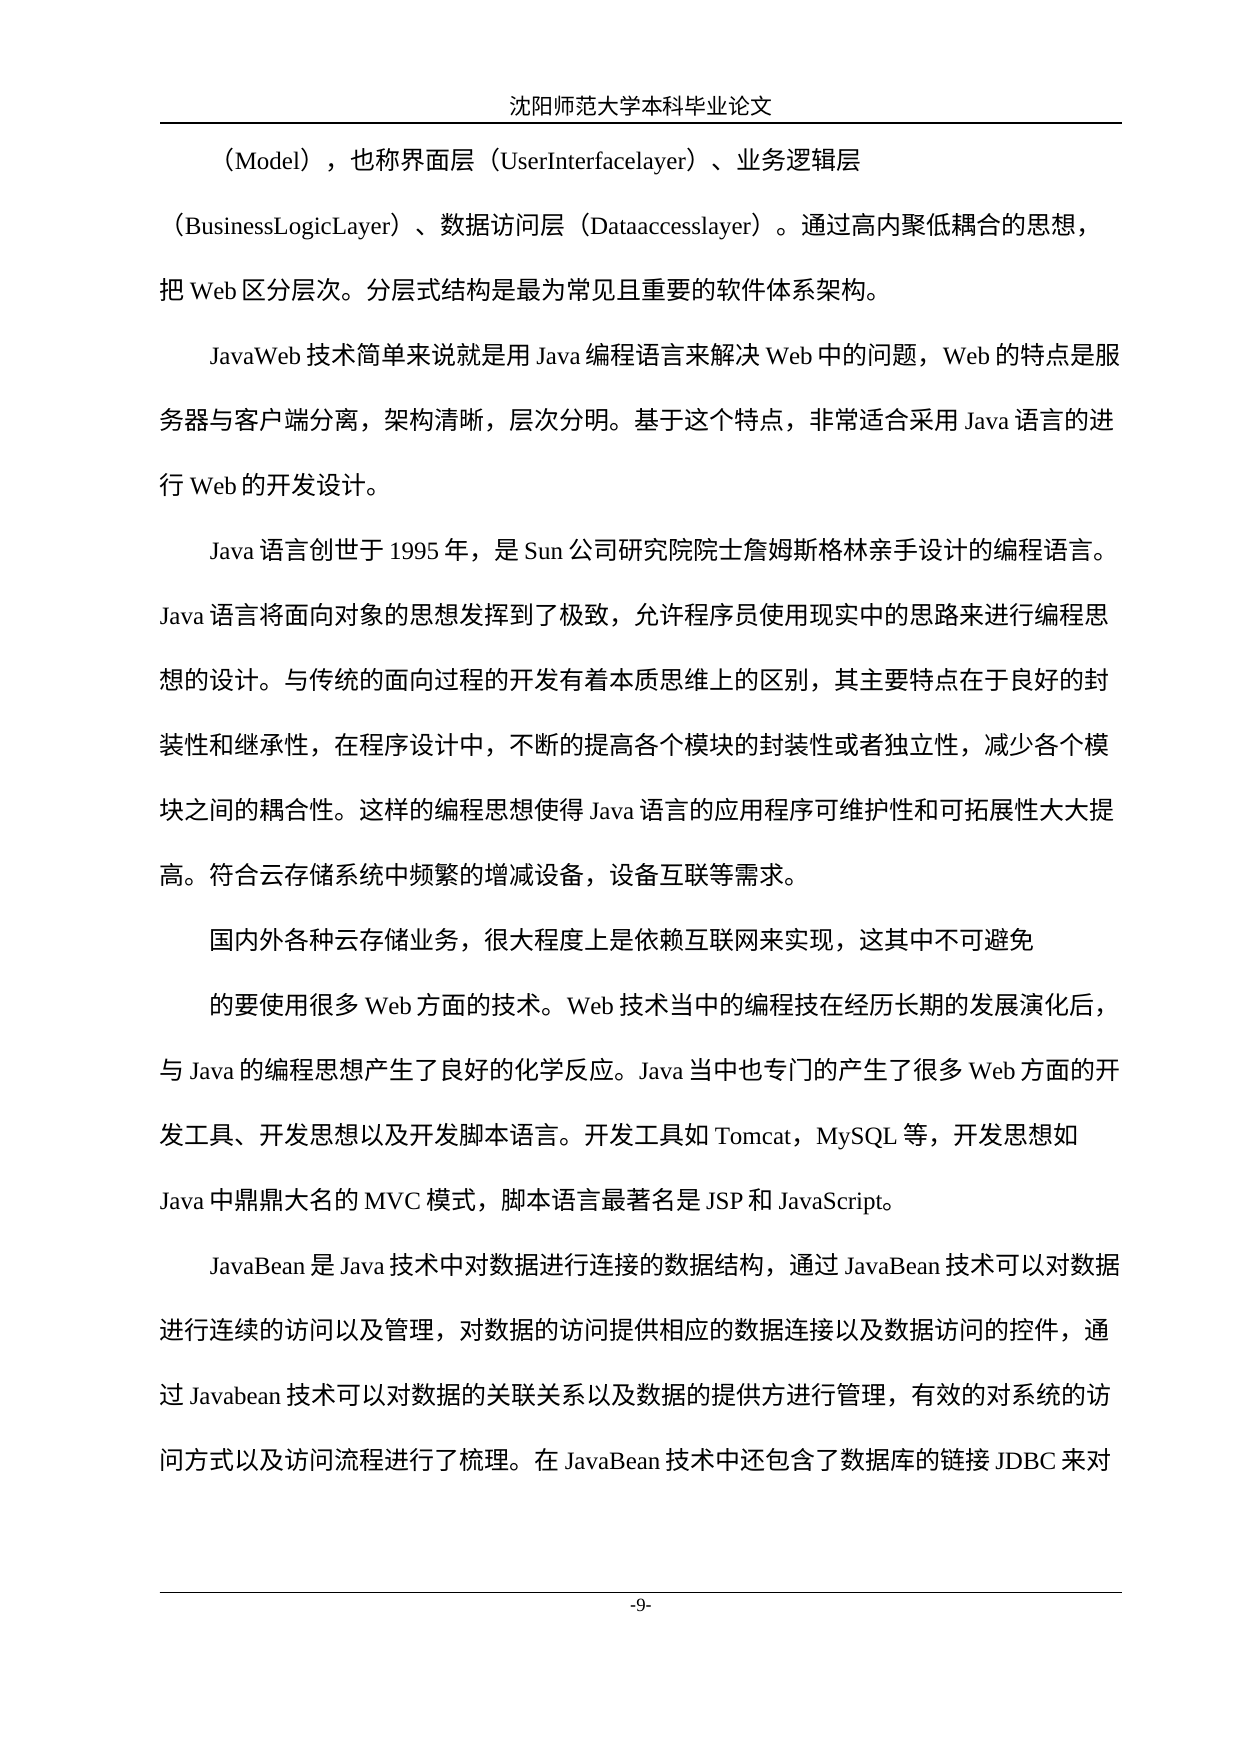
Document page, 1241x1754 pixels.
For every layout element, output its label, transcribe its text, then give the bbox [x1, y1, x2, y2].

text JavaWeb技术简单来说就是用Java编程语言来解决Web中的问题，Web的特点是服务器与客户端分离，架构清晰，层次分明。基于这个特点，非常适合采用Java语言的进行Web的开发设计。 [159, 321, 1122, 516]
text 的要使用很多Web方面的技术。Web技术当中的编程技在经历长期的发展演化后，与Java的编程思想产生了良好的化学反应。Java当中也专门的产生了很多Web方面的开发工具、开发思想以及开发脚本语言。开发工具如Tomcat，MySQL等，开发思想如Java中鼎鼎大名的MVC模式，脚本语言最著名是JSP和JavaScript。 [159, 971, 1122, 1231]
text （Model），也称界面层（UserInterfacelayer）、业务逻辑层（BusinessLogicLayer）、数据访问层（Dataaccesslayer）。通过高内聚低耦合的思想，把Web区分层次。分层式结构是最为常见且重要的软件体系架构。 [159, 126, 1122, 321]
text Java语言创世于1995年，是Sun公司研究院院士詹姆斯格林亲手设计的编程语言。Java语言将面向对象的思想发挥到了极致，允许程序员使用现实中的思路来进行编程思想的设计。与传统的面向过程的开发有着本质思维上的区别，其主要特点在于良好的封装性和继承性，在程序设计中，不断的提高各个模块的封装性或者独立性，减少各个模块之间的耦合性。这样的编程思想使得Java语言的应用程序可维护性和可拓展性大大提高。符合云存储系统中频繁的增减设备，设备互联等需求。 [159, 516, 1122, 906]
text 国内外各种云存储业务，很大程度上是依赖互联网来实现，这其中不可避免 [159, 906, 1122, 971]
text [159, 1231, 1122, 1491]
